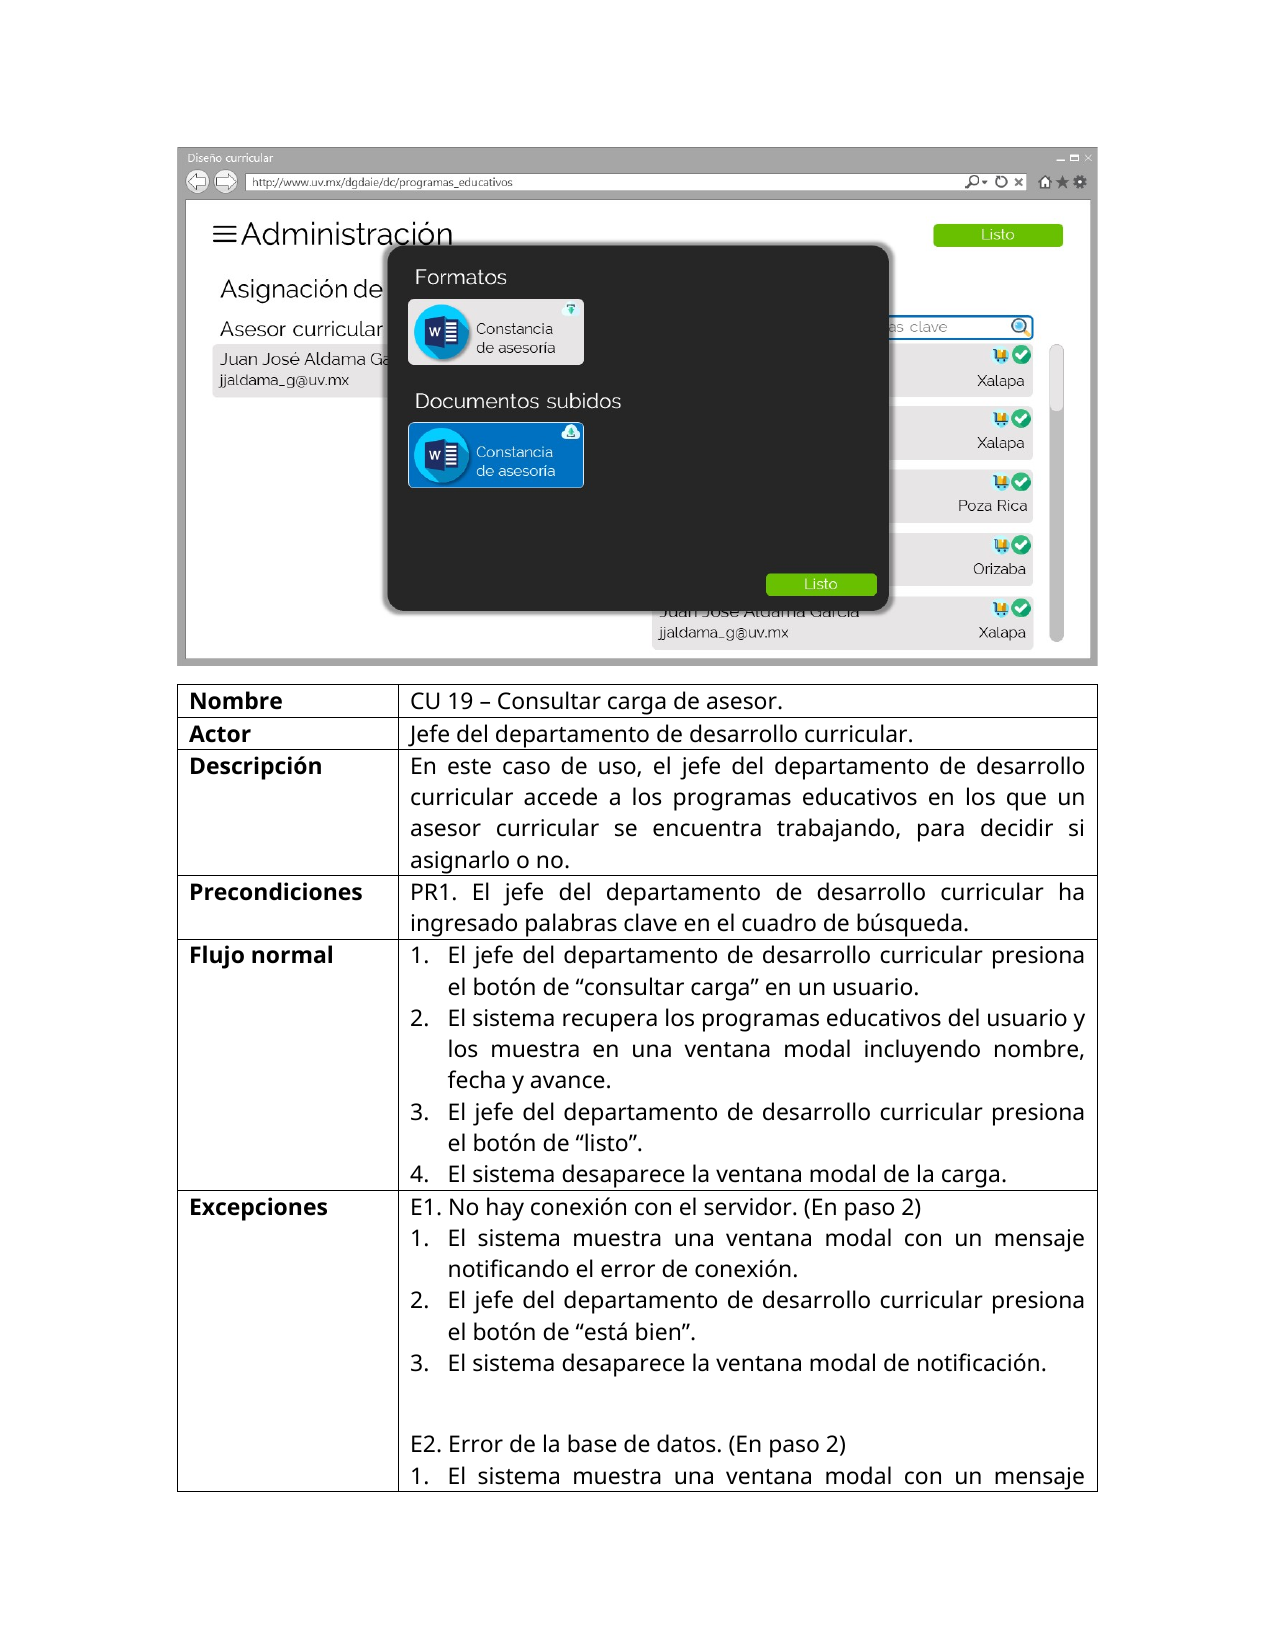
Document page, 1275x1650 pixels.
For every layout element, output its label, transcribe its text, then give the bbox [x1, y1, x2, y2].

table_header Nombre [178, 685, 398, 717]
table_cell Precondiciones [178, 876, 398, 938]
table_cell Actor [178, 718, 398, 749]
table_cell El jefe del departamento de desarrollo curricular presiona el botón de “consultar carga” en un usuario. El sistema recupera los programas educativos del usuario y los muestra en una ventana modal incluyendo nombre, fecha y avance. El jefe del departamento de desarrollo curricular presiona el botón de “listo”. El sistema desaparece la ventana modal de la carga. [399, 940, 1097, 1189]
picture [177, 147, 1098, 666]
table_cell PR1. El jefe del departamento de desarrollo curricular ha ingresado palabras clave en el cuadro de búsqueda. [399, 876, 1097, 938]
table_cell Descripción [178, 750, 398, 875]
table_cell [399, 1191, 1097, 1491]
table_cell Flujo normal [178, 940, 398, 1189]
table_header CU 19 – Consultar carga de asesor. [399, 685, 1097, 717]
table_cell Jefe del departamento de desarrollo curricular. [399, 718, 1097, 749]
table_cell En este caso de uso, el jefe del departamento de desarrollo curricular accede a los programas educativos en los que un asesor curricular se encuentra trabajando, para decidir si asignarlo o no. [399, 750, 1097, 875]
table_cell Excepciones [178, 1191, 398, 1491]
